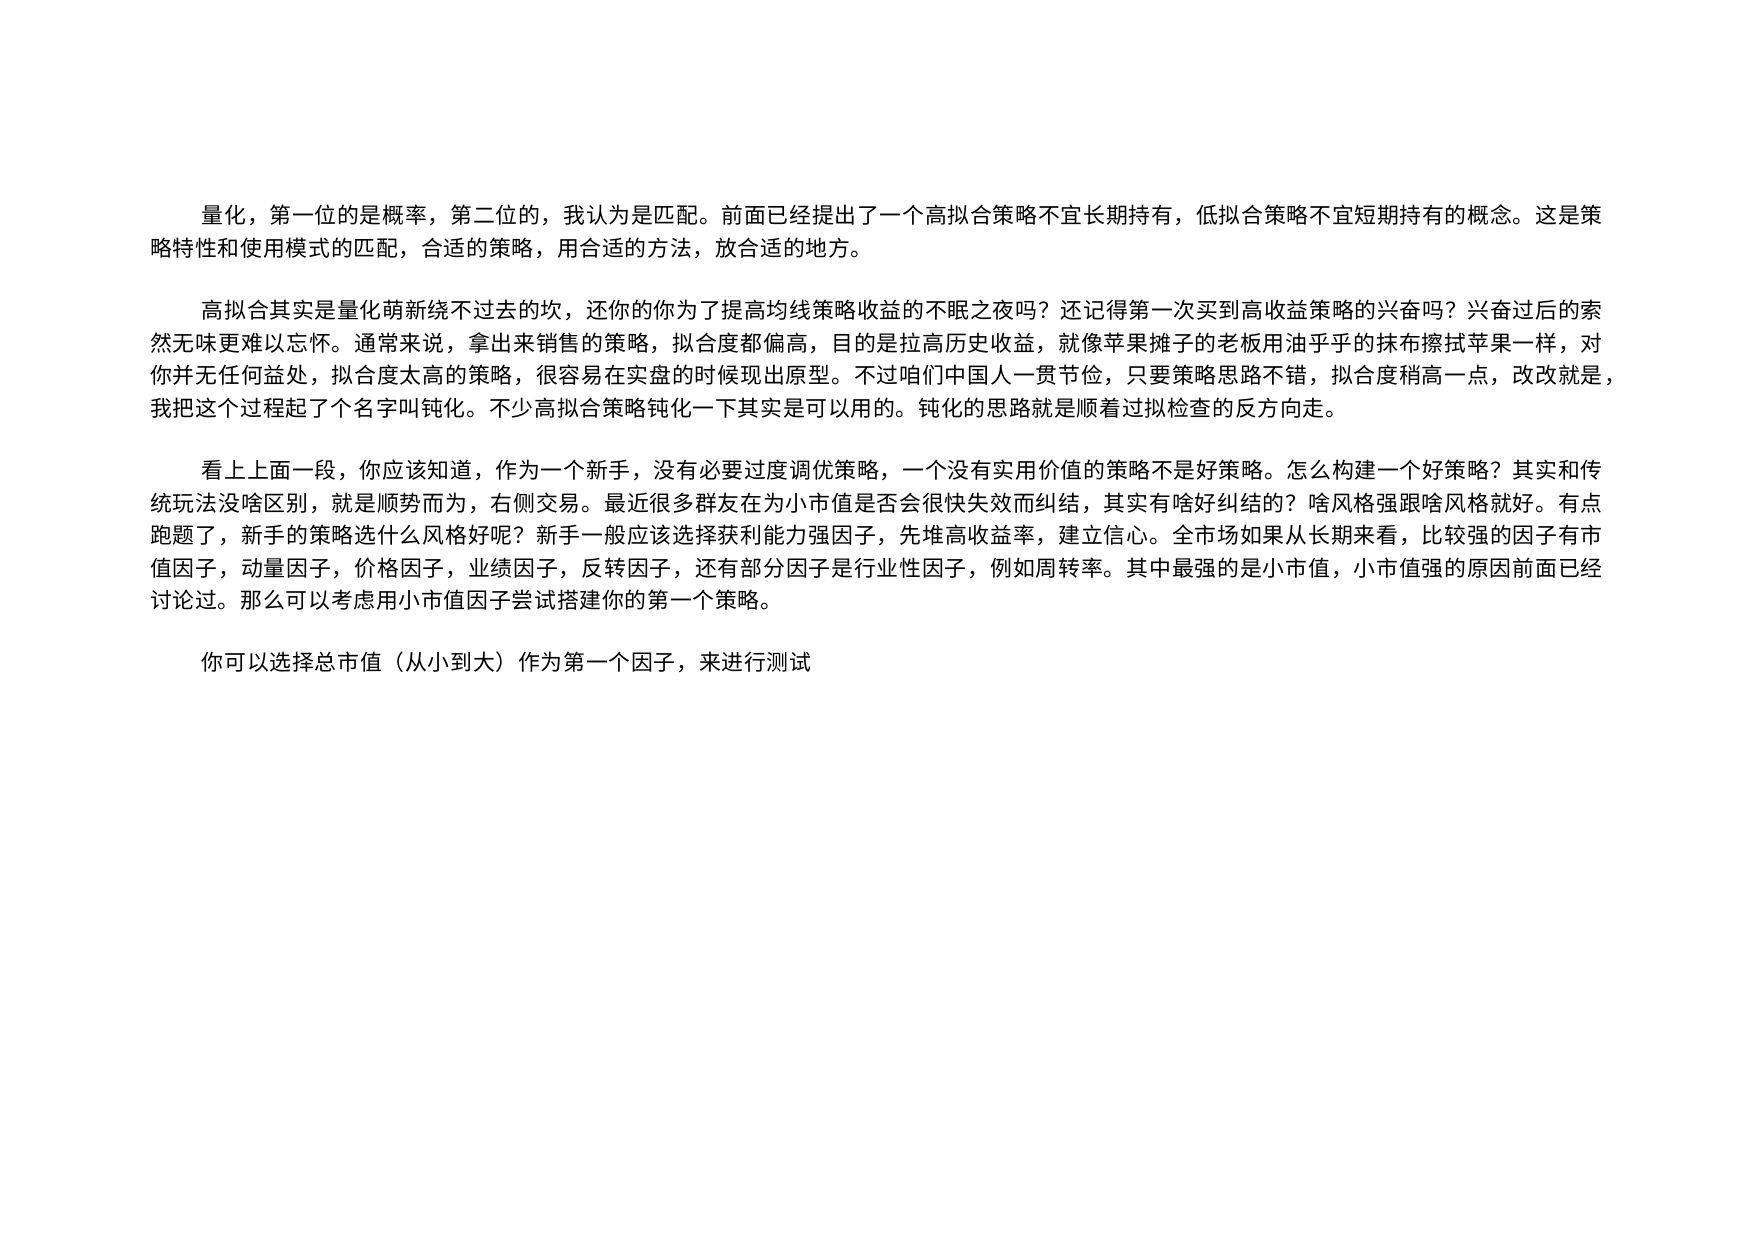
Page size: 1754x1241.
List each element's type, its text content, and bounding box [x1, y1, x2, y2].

text 看上上面一段，你应该知道，作为一个新手，没有必要过度调优策略，一个没有实用价值的策略不是好策略。怎么构建一个好策略？其实和传统玩法没啥区别，就是顺势而为，右侧交易。最近很多群友在为小市值是否会很快失效而纠结，其实有啥好纠结的？啥风格强跟啥风格就好。有点跑题了，新手的策略选什么风格好呢？新手一般应该选择获利能力强因子，先堆高收益率，建立信心。全市场如果从长期来看，比较强的因子有市值因子，动量因子，价格因子，业绩因子，反转因子，还有部分因子是行业性因子，例如周转率。其中最强的是小市值，小市值强的原因前面已经讨论过。那么可以考虑用小市值因子尝试搭建你的第一个策略。 [150, 582, 1604, 615]
text 量化，第一位的是概率，第二位的，我认为是匹配。前面已经提出了一个高拟合策略不宜长期持有，低拟合策略不宜短期持有的概念。这是策略特性和使用模式的匹配，合适的策略，用合适的方法，放合适的地方。 [150, 198, 1604, 263]
text 高拟合其实是量化萌新绕不过去的坎，还你的你为了提高均线策略收益的不眠之夜吗？还记得第一次买到高收益策略的兴奋吗？兴奋过后的索然无味更难以忘怀。通常来说，拿出来销售的策略，拟合度都偏高，目的是拉高历史收益，就像苹果摊子的老板用油乎乎的抹布擦拭苹果一样，对你并无任何益处，拟合度太高的策略，很容易在实盘的时候现出原型。不过咱们中国人一贯节俭，只要策略思路不错，拟合度稍高一点，改改就是，我把这个过程起了个名字叫钝化。不少高拟合策略钝化一下其实是可以用的。钝化的思路就是顺着过拟检查的反方向走。 [150, 390, 1604, 423]
text 你可以选择总市值（从小到大）作为第一个因子，来进行测试 [150, 645, 1604, 678]
